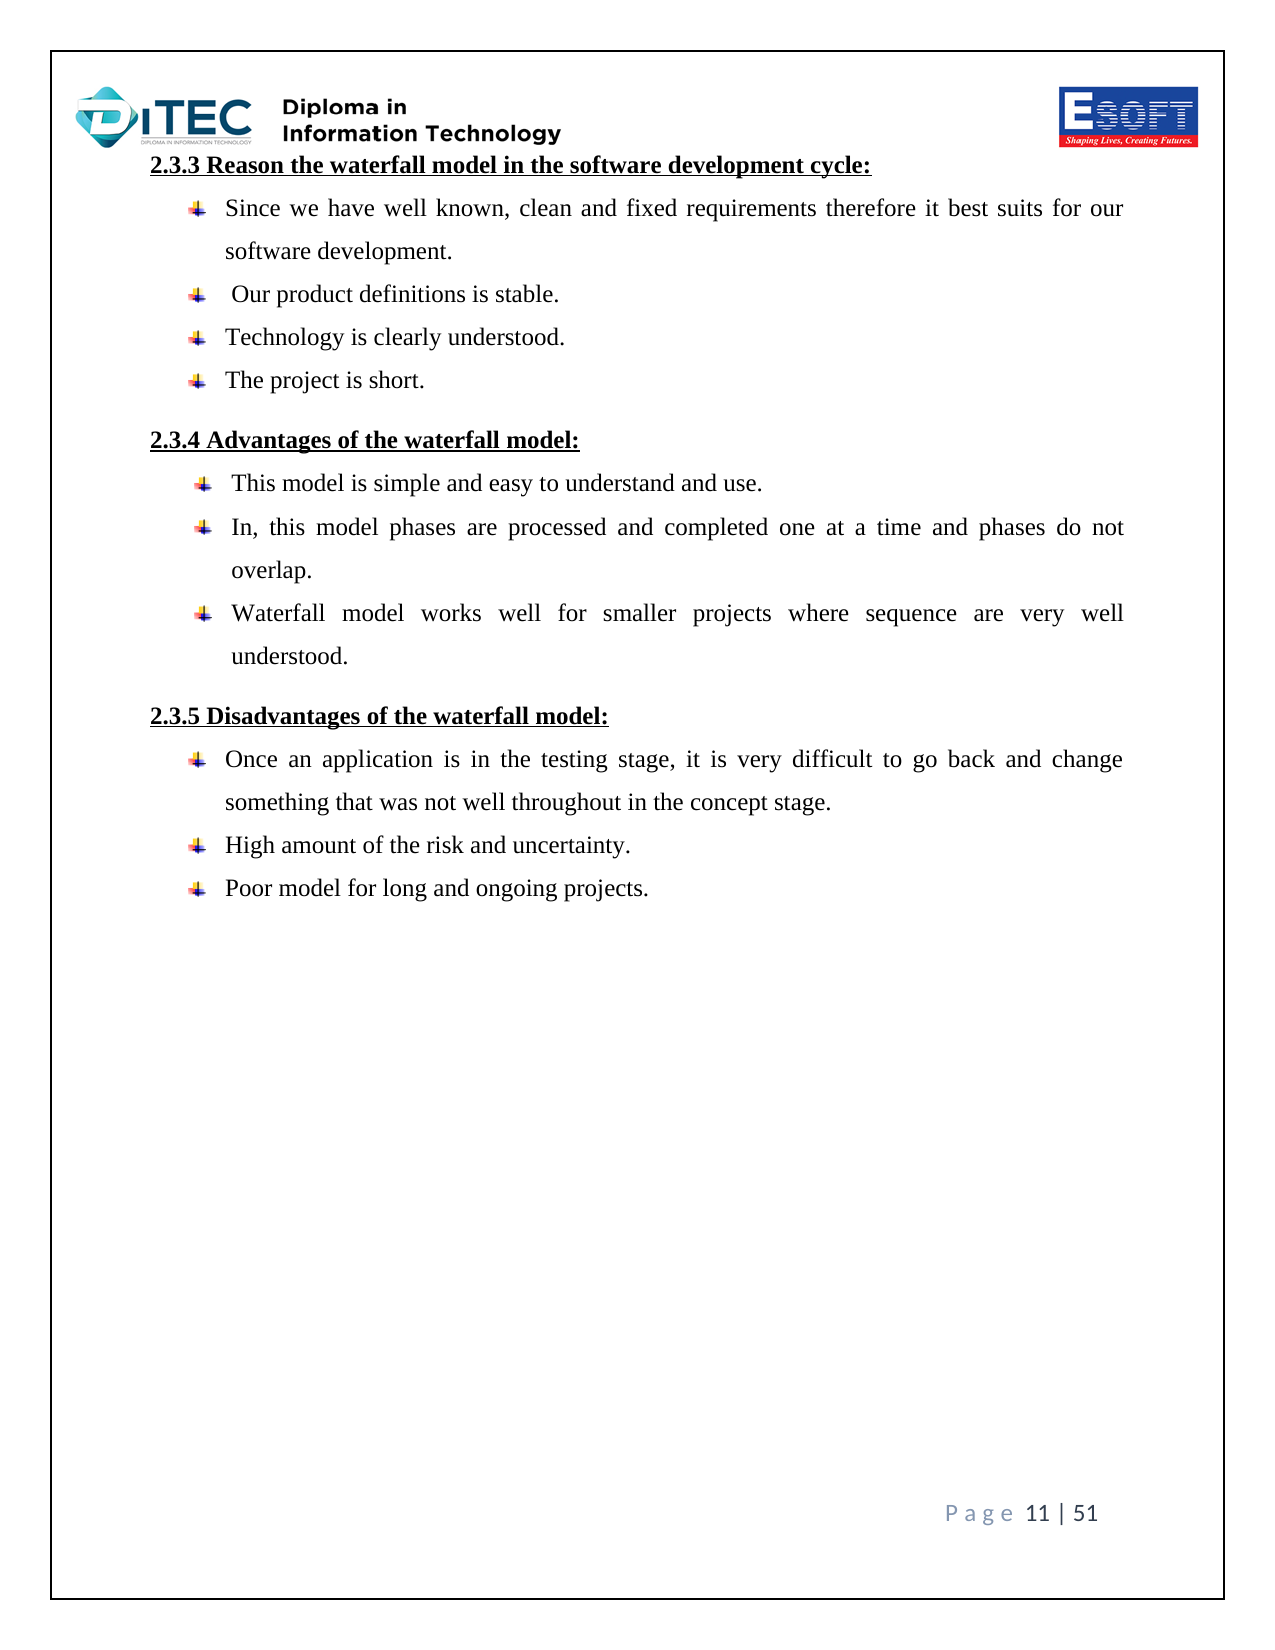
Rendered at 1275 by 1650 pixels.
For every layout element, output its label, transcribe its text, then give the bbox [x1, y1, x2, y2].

list Waterfall model works well for smaller projects where sequence are very well understood. [194, 598, 1125, 670]
list Once an application is in the testing stage, it is very difficult to go back and change something that was not well throughout in the concept stage. [187, 744, 1125, 816]
subtitle 2.3.4 Advantages of the waterfall model: [150, 425, 1125, 454]
picture [188, 372, 206, 389]
list Our product definitions is stable. [187, 279, 1125, 308]
picture [188, 836, 206, 854]
list Poor model for long and ongoing projects. [187, 873, 1125, 902]
subtitle 2.3.3 Reason the waterfall model in the software development cycle: [150, 150, 1125, 179]
list In, this model phases are processed and completed one at a time and phases do not overlap. [194, 512, 1125, 583]
subtitle 2.3.5 Disadvantages of the waterfall model: [150, 701, 1125, 729]
picture [194, 475, 212, 492]
picture [194, 518, 212, 535]
picture [52, 52, 1223, 150]
list This model is simple and easy to understand and use. [194, 468, 1125, 497]
picture [23, 42, 1257, 150]
picture [188, 750, 206, 768]
list The project is short. [187, 366, 1125, 394]
list High amount of the risk and uncertainty. [187, 830, 1125, 859]
picture [188, 880, 206, 897]
list Technology is clearly understood. [187, 322, 1125, 351]
picture [188, 199, 206, 217]
picture [194, 604, 212, 622]
picture [188, 286, 206, 303]
list Since we have well known, clean and fixed requirements therefore it best suits for our software development. [187, 193, 1125, 265]
picture [188, 329, 206, 346]
